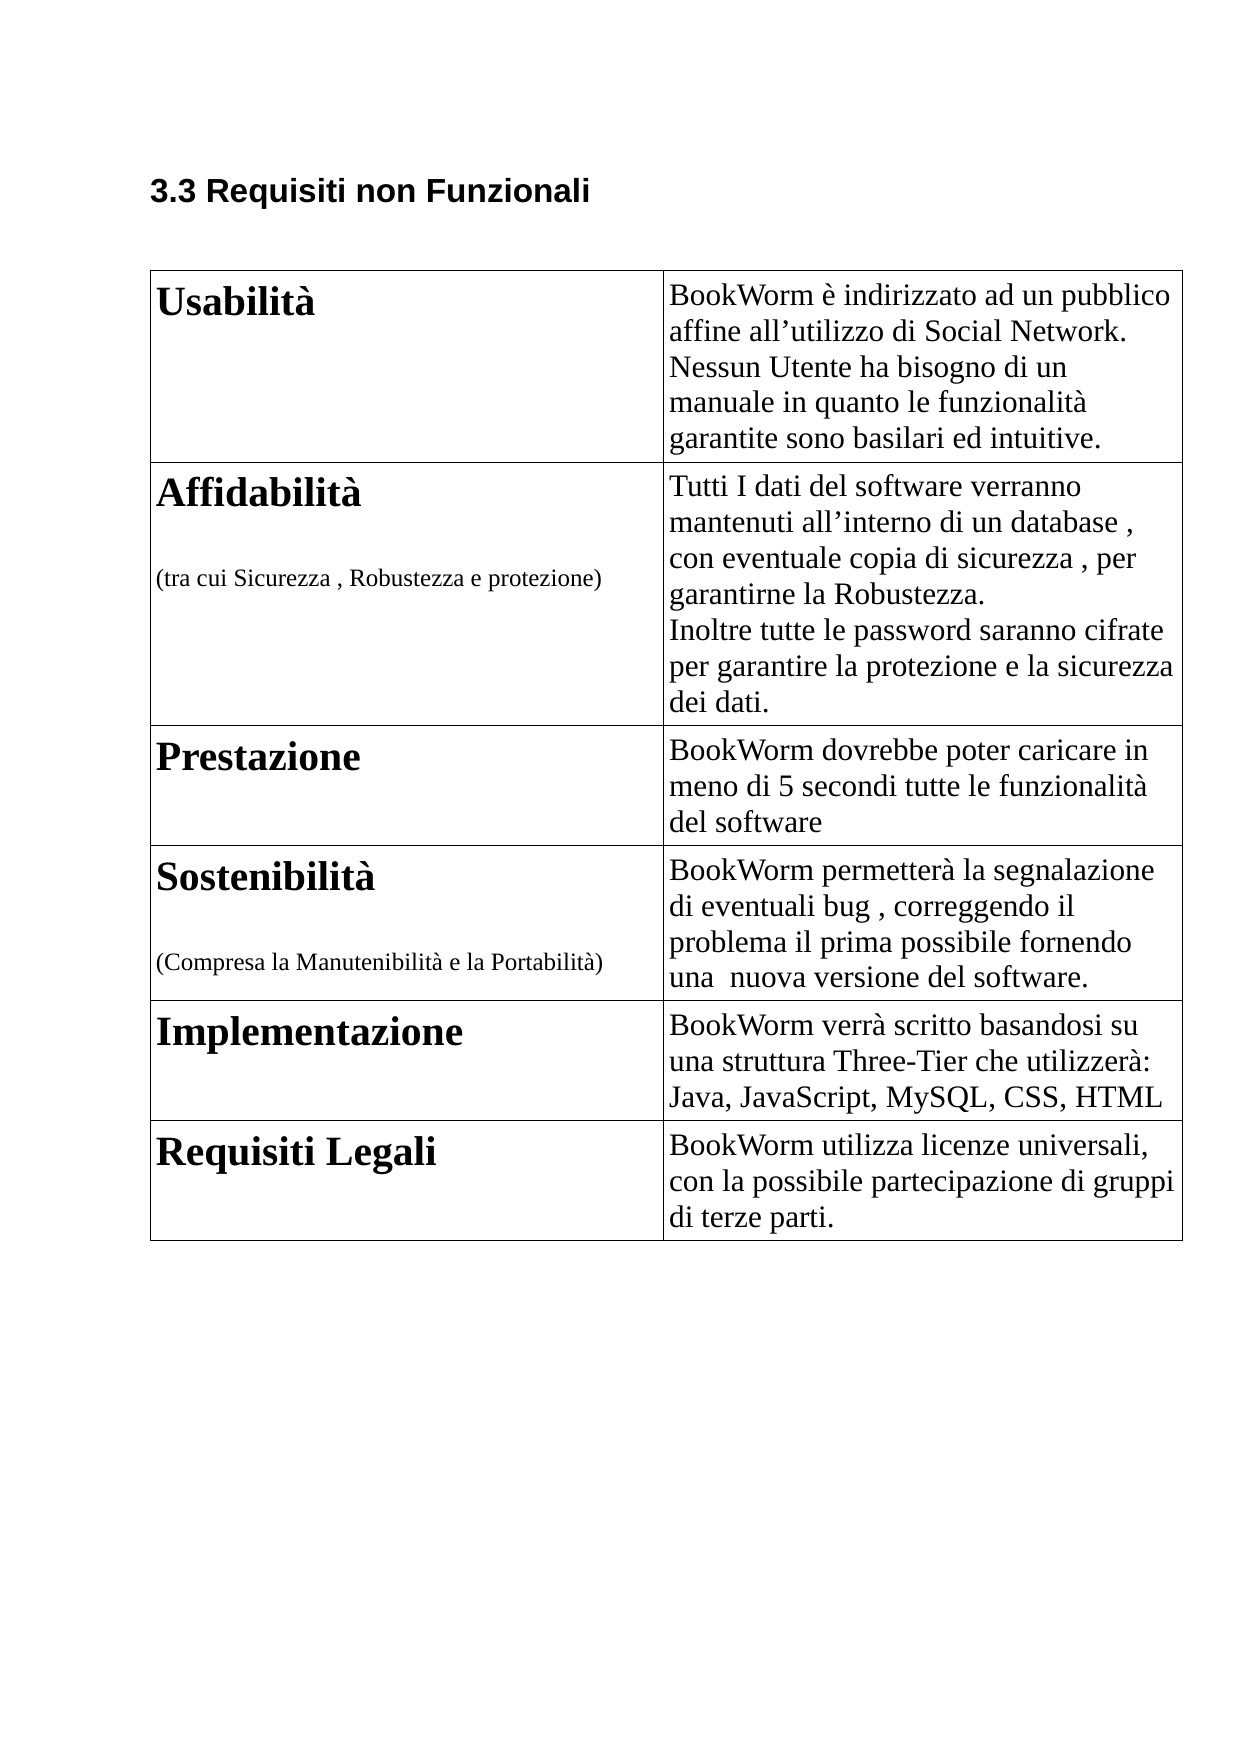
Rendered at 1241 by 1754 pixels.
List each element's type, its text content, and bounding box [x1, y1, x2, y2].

subtitle 3.3 Requisiti non Funzionali [150, 171, 1090, 209]
table_cell Tutti I dati del software verranno mantenuti all’interno di un database , con eventuale copia di sicurezza , per garantirne la Robustezza. Inoltre tutte le password saranno cifrate per garantire la protezione e la sicurezza dei dati. [664, 463, 1182, 725]
table_cell Requisiti Legali [151, 1121, 663, 1240]
table_cell Implementazione [151, 1001, 663, 1120]
table_cell BookWorm dovrebbe poter caricare in meno di 5 secondi tutte le funzionalità del software [664, 726, 1182, 845]
table_cell Sostenibilità (Compresa la Manutenibilità e la Portabilità) [151, 846, 663, 1000]
table_cell Affidabilità (tra cui Sicurezza , Robustezza e protezione) [151, 463, 663, 725]
table_cell Prestazione [151, 726, 663, 845]
table_cell BookWorm permetterà la segnalazione di eventuali bug , correggendo il problema il prima possibile fornendo una nuova versione del software. [664, 846, 1182, 1000]
table_header Usabilità [151, 271, 663, 461]
table_cell BookWorm verrà scritto basandosi su una struttura Three-Tier che utilizzerà: Java, JavaScript, MySQL, CSS, HTML [664, 1001, 1182, 1120]
table_header BookWorm è indirizzato ad un pubblico affine all’utilizzo di Social Network. Nessun Utente ha bisogno di un manuale in quanto le funzionalità garantite sono basilari ed intuitive. [664, 271, 1182, 461]
table_cell BookWorm utilizza licenze universali, con la possibile partecipazione di gruppi di terze parti. [664, 1121, 1182, 1240]
